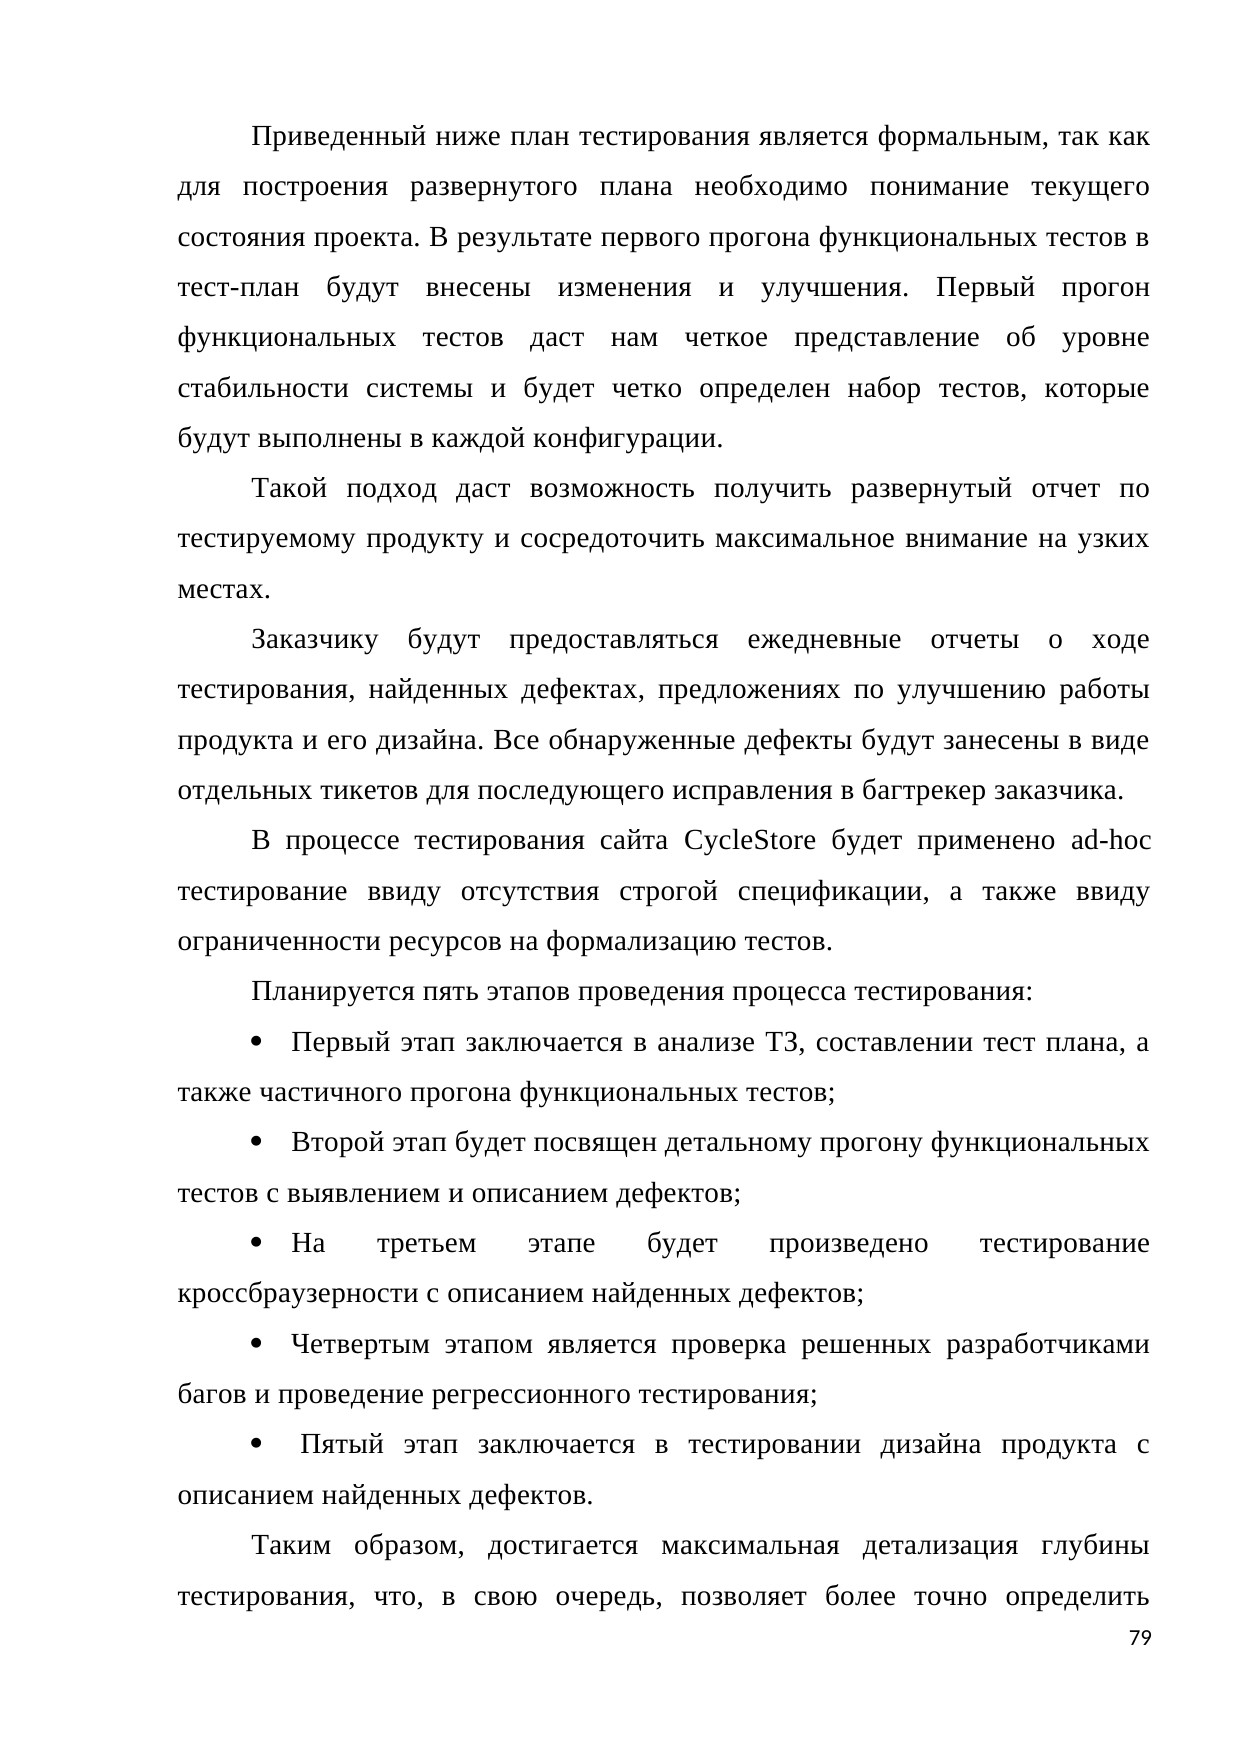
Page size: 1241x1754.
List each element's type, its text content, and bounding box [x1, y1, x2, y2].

text Заказчику будут предоставляться ежедневные отчеты о ходе тестирования, найденных дефектах, предложениях по улучшению работы продукта и его дизайна. Все обнаруженные дефекты будут занесены в виде отдельных тикетов для последующего исправления в багтрекер заказчика. [177, 621, 1152, 806]
text Приведенный ниже план тестирования является формальным, так как для построения развернутого плана необходимо понимание текущего состояния проекта. В результате первого прогона функциональных тестов в тест-план будут внесены изменения и улучшения. Первый прогон функциональных тестов даст нам четкое представление об уровне стабильности системы и будет четко определен набор тестов, которые будут выполнены в каждой конфигурации. [177, 118, 1152, 453]
list Первый этап заключается в анализе ТЗ, составлении тест плана, а также частичного прогона функциональных тестов; [177, 1024, 1152, 1108]
list Второй этап будет посвящен детальному прогону функциональных тестов с выявлением и описанием дефектов; [177, 1124, 1152, 1208]
text Планируется пять этапов проведения процесса тестирования: [177, 973, 1152, 1007]
text В процессе тестирования сайта CycleStore будет применено ad-hoc тестирование ввиду отсутствия строгой спецификации, а также ввиду ограниченности ресурсов на формализацию тестов. [177, 822, 1152, 957]
list Четвертым этапом является проверка решенных разработчиками багов и проведение регрессионного тестирования; [177, 1326, 1152, 1410]
list Пятый этап заключается в тестировании дизайна продукта с описанием найденных дефектов. [177, 1427, 1152, 1511]
text Такой подход даст возможность получить развернутый отчет по тестируемому продукту и сосредоточить максимальное внимание на узких местах. [177, 470, 1152, 604]
list На третьем этапе будет произведено тестирование кроссбраузерности с описанием найденных дефектов; [177, 1225, 1152, 1309]
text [177, 1527, 1152, 1611]
